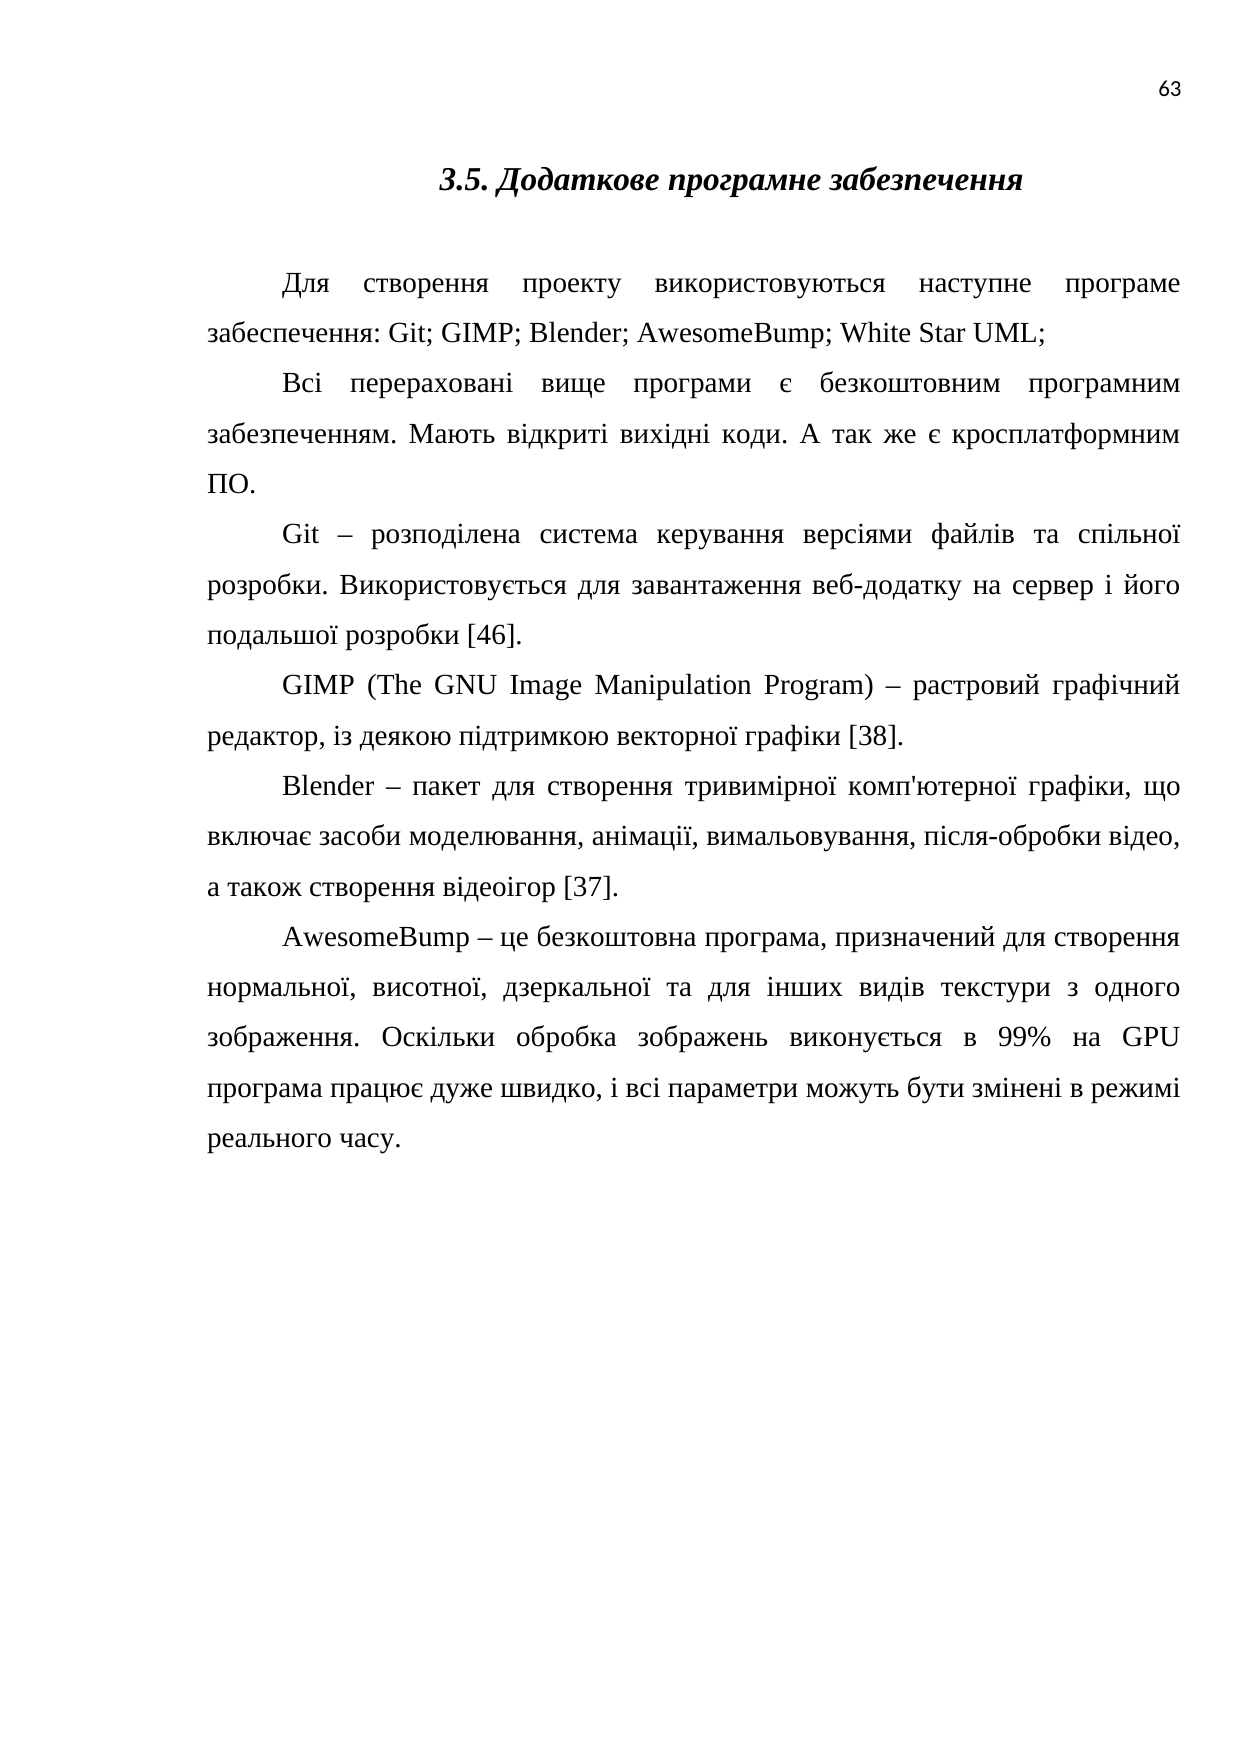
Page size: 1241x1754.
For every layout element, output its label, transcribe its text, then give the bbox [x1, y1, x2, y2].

text 3.5. Додаткове програмне забезпечення [207, 159, 1181, 197]
text AwesomeBump – це безкоштовна програма, призначений для створення нормальної, висотної, дзеркальної та для інших видів текстури з одного зображення. Оскільки обробка зображень виконується в 99% на GPU програма працює дуже швидко, і всі параметри можуть бути змінені в режимі реального часу. [207, 919, 1181, 1154]
text Git – розподілена система керування версіями файлів та спільної розробки. Використовується для завантаження веб-додатку на сервер і його подальшої розробки [46]. [207, 516, 1181, 651]
text GIMP (The GNU Image Manipulation Program) – растровий графічний редактор, із деякою підтримкою векторної графіки [38]. [207, 667, 1181, 751]
text Blender – пакет для створення тривимірної комп'ютерної графіки, що включає засоби моделювання, анімації, вимальовування, після-обробки відео, а також створення відеоігор [37]. [207, 768, 1181, 902]
text Для створення проекту використовуються наступне програме забеспечення: Git; GIMP; Blender; AwesomeBump; White Star UML; [207, 265, 1181, 349]
text Всі перераховані вище програми є безкоштовним програмним забезпеченням. Мають відкриті вихідні коди. А так же є кросплатформним ПО. [207, 366, 1181, 500]
